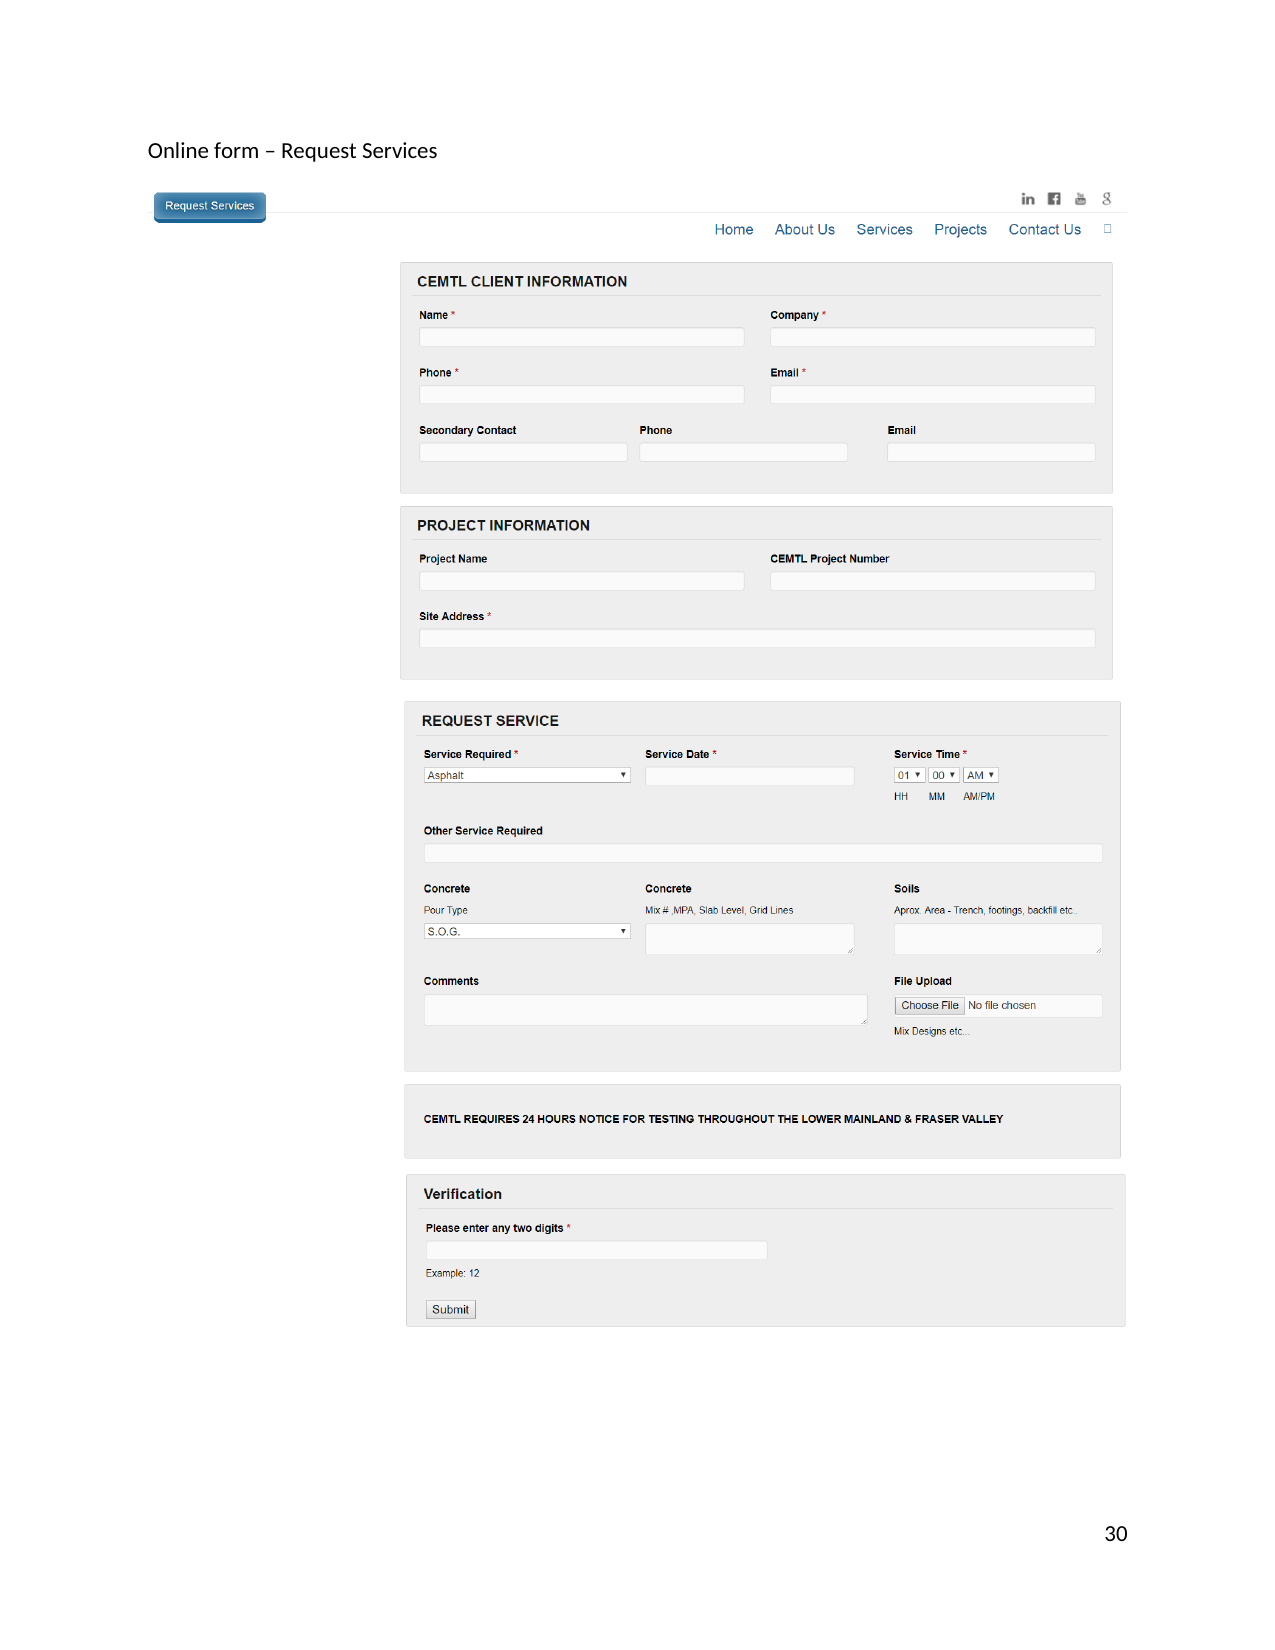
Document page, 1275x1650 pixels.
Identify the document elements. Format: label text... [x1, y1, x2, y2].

picture [147, 188, 1128, 689]
text Online form – Request Services [148, 136, 1127, 164]
picture [398, 692, 1132, 1165]
picture [398, 1169, 1133, 1341]
